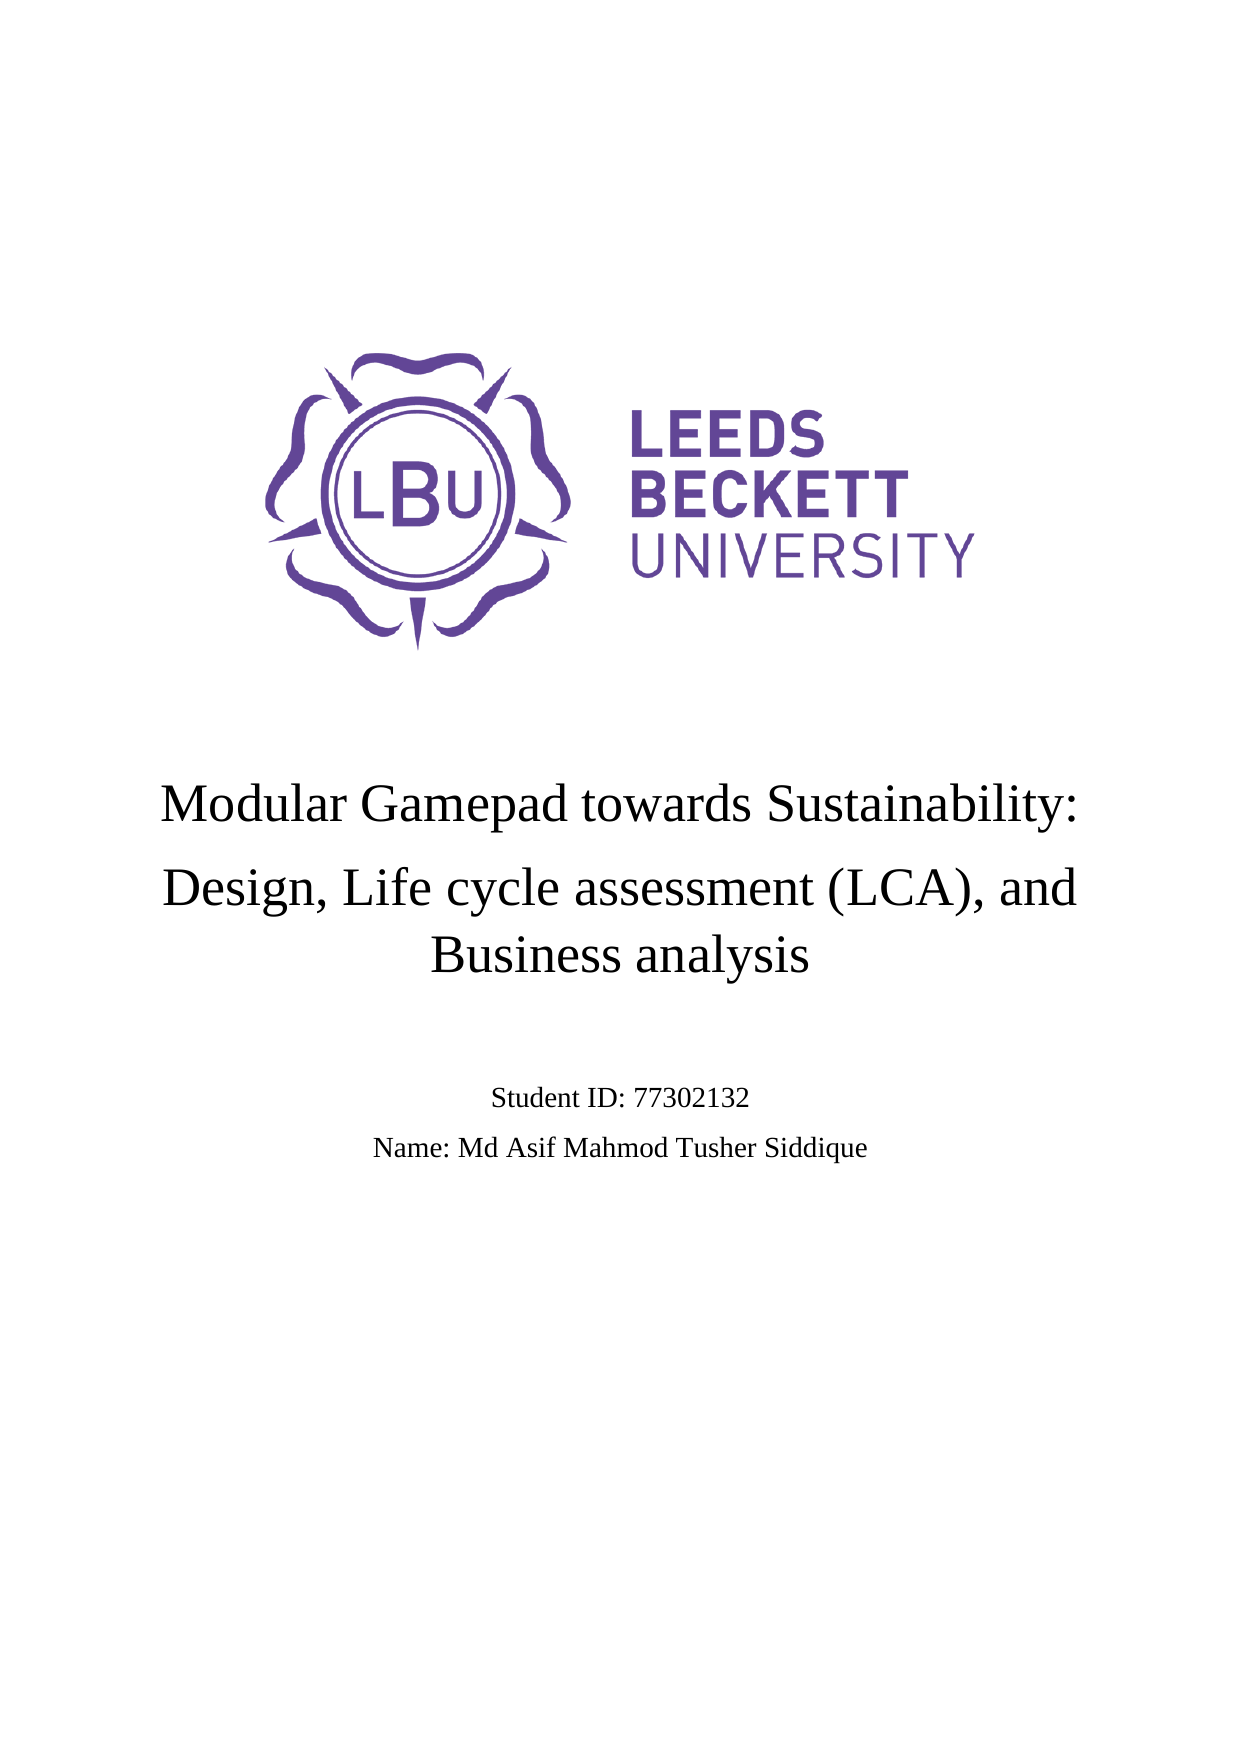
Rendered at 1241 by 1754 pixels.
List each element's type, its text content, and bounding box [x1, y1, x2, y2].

text Design, Life cycle assessment (LCA), and Business analysis [150, 855, 1090, 985]
text Student ID: 77302132 [150, 1080, 1090, 1113]
picture [265, 324, 975, 679]
text Modular Gamepad towards Sustainability: [150, 771, 1090, 834]
text Name: Md Asif Mahmod Tusher Siddique [150, 1130, 1090, 1163]
